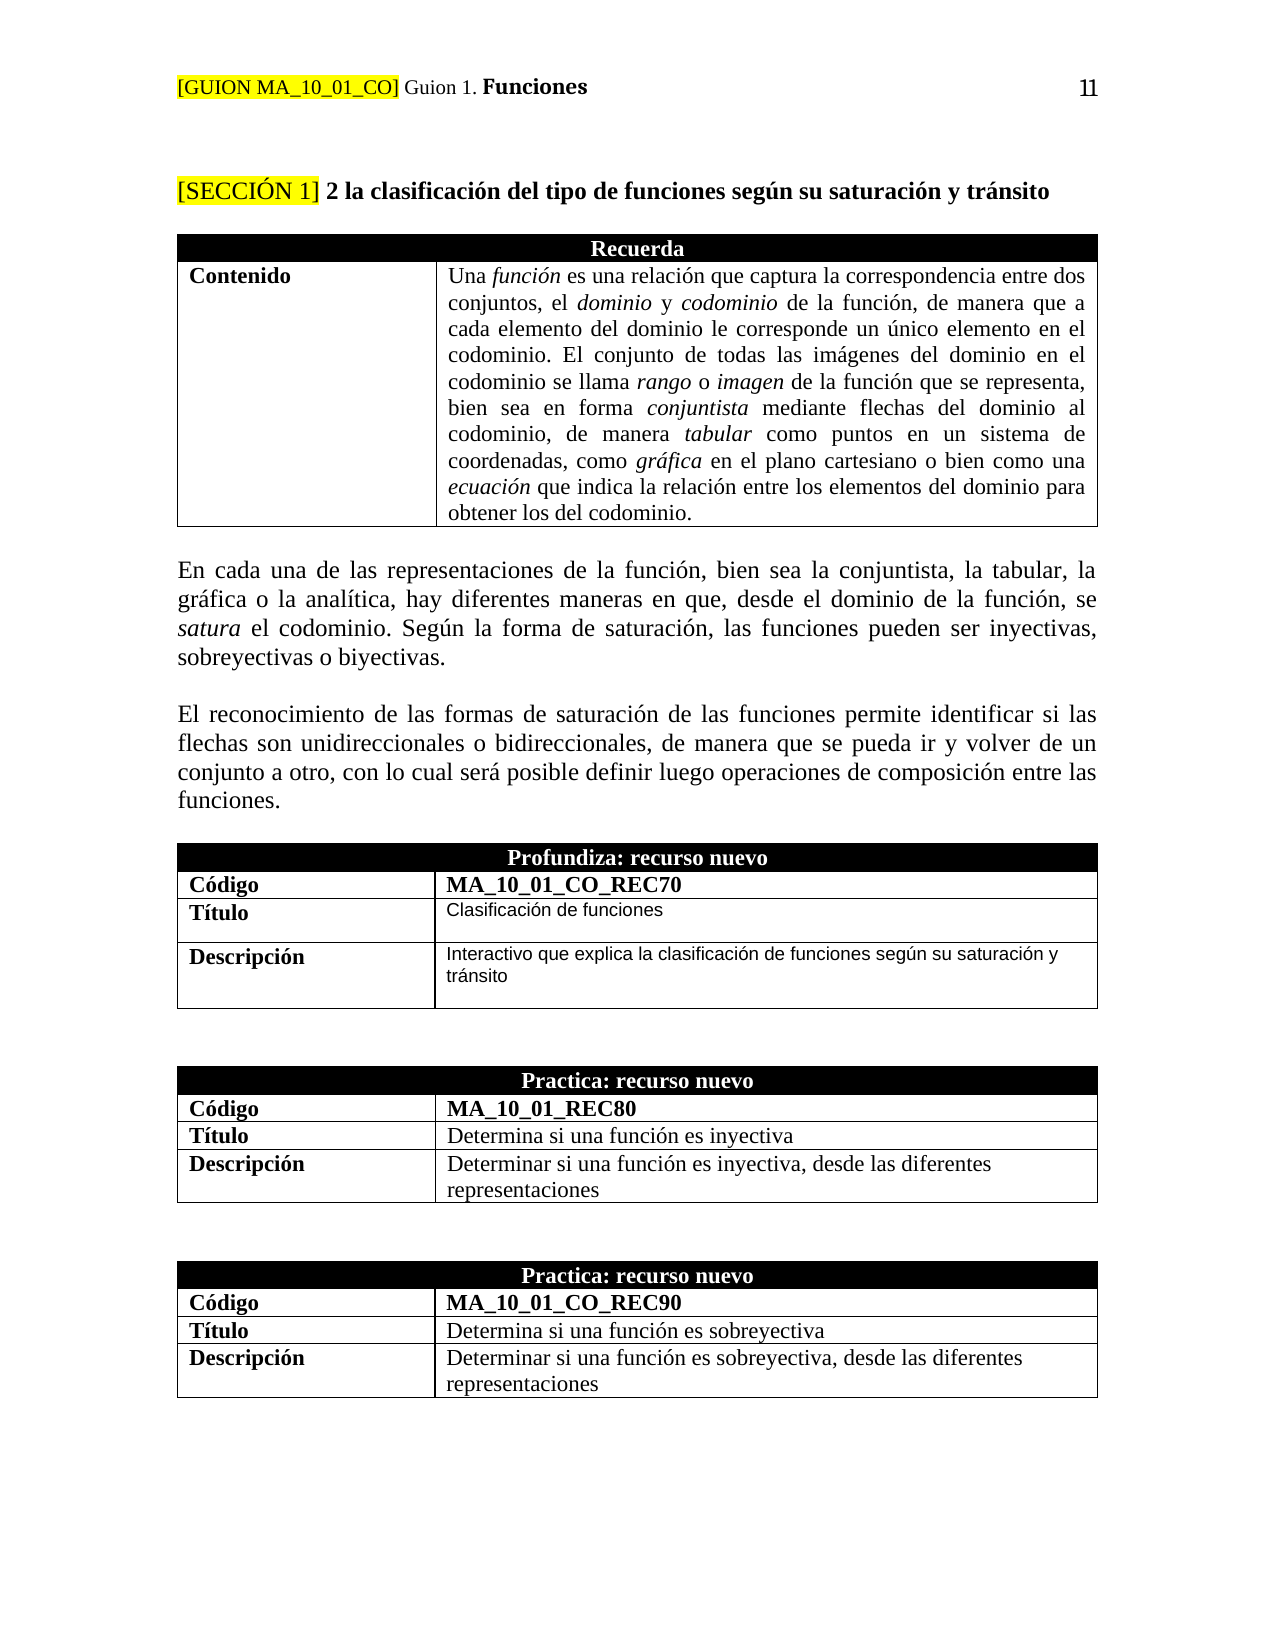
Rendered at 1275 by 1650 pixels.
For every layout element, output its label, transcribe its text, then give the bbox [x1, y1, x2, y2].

table_cell Determinar si una función es inyectiva, desde las diferentes representaciones [436, 1150, 1097, 1202]
table_cell Código [178, 1289, 434, 1316]
table_cell Descripción [178, 1344, 434, 1397]
table_cell Determinar si una función es sobreyectiva, desde las diferentes representaciones [436, 1344, 1097, 1397]
table_cell Interactivo que explica la clasificación de funciones según su saturación y tránsito [436, 943, 1097, 1008]
table_cell Título [178, 899, 434, 942]
table_cell Descripción [178, 943, 434, 1008]
table_cell Título [178, 1122, 435, 1148]
table_cell MA_10_01_CO_REC90 [436, 1289, 1097, 1316]
table_cell Descripción [178, 1150, 435, 1202]
table_cell Determina si una función es sobreyectiva [436, 1317, 1097, 1343]
table_header Recuerda [178, 235, 1097, 261]
table_cell Determina si una función es inyectiva [436, 1122, 1097, 1148]
table_cell MA_10_01_CO_REC70 [436, 872, 1097, 898]
table_cell Contenido [178, 262, 436, 526]
table_cell MA_10_01_REC80 [436, 1095, 1097, 1121]
table_header Profundiza: recurso nuevo [178, 844, 1097, 871]
text El reconocimiento de las formas de saturación de las funciones permite identificar si las flechas son unidireccionales o bidireccionales, de manera que se pueda ir y volver de un conjunto a otro, con lo cual será posible definir luego operaciones de composición entre las funciones. [177, 699, 1098, 814]
table_cell Código [178, 1095, 435, 1121]
table_cell Clasificación de funciones [436, 899, 1097, 942]
text [SECCIÓN 1] 2 la clasificación del tipo de funciones según su saturación y tránsito [319, 176, 1098, 205]
table_cell Código [178, 872, 434, 898]
table_header Practica: recurso nuevo [178, 1068, 1097, 1094]
table_cell Una función es una relación que captura la correspondencia entre dos conjuntos, el dominio y codominio de la función, de manera que a cada elemento del dominio le corresponde un único elemento en el codominio. El conjunto de todas las imágenes del dominio en el codominio se llama rango o imagen de la función que se representa, bien sea en forma conjuntista mediante flechas del dominio al codominio, de manera tabular como puntos en un sistema de coordenadas, como gráfica en el plano cartesiano o bien como una ecuación que indica la relación entre los elementos del dominio para obtener los del codominio. [437, 262, 1097, 526]
table_header Practica: recurso nuevo [178, 1262, 1097, 1288]
table_cell Título [178, 1317, 434, 1343]
text En cada una de las representaciones de la función, bien sea la conjuntista, la tabular, la gráfica o la analítica, hay diferentes maneras en que, desde el dominio de la función, se satura el codominio. Según la forma de saturación, las funciones pueden ser inyectivas, sobreyectivas o biyectivas. [177, 556, 1098, 671]
